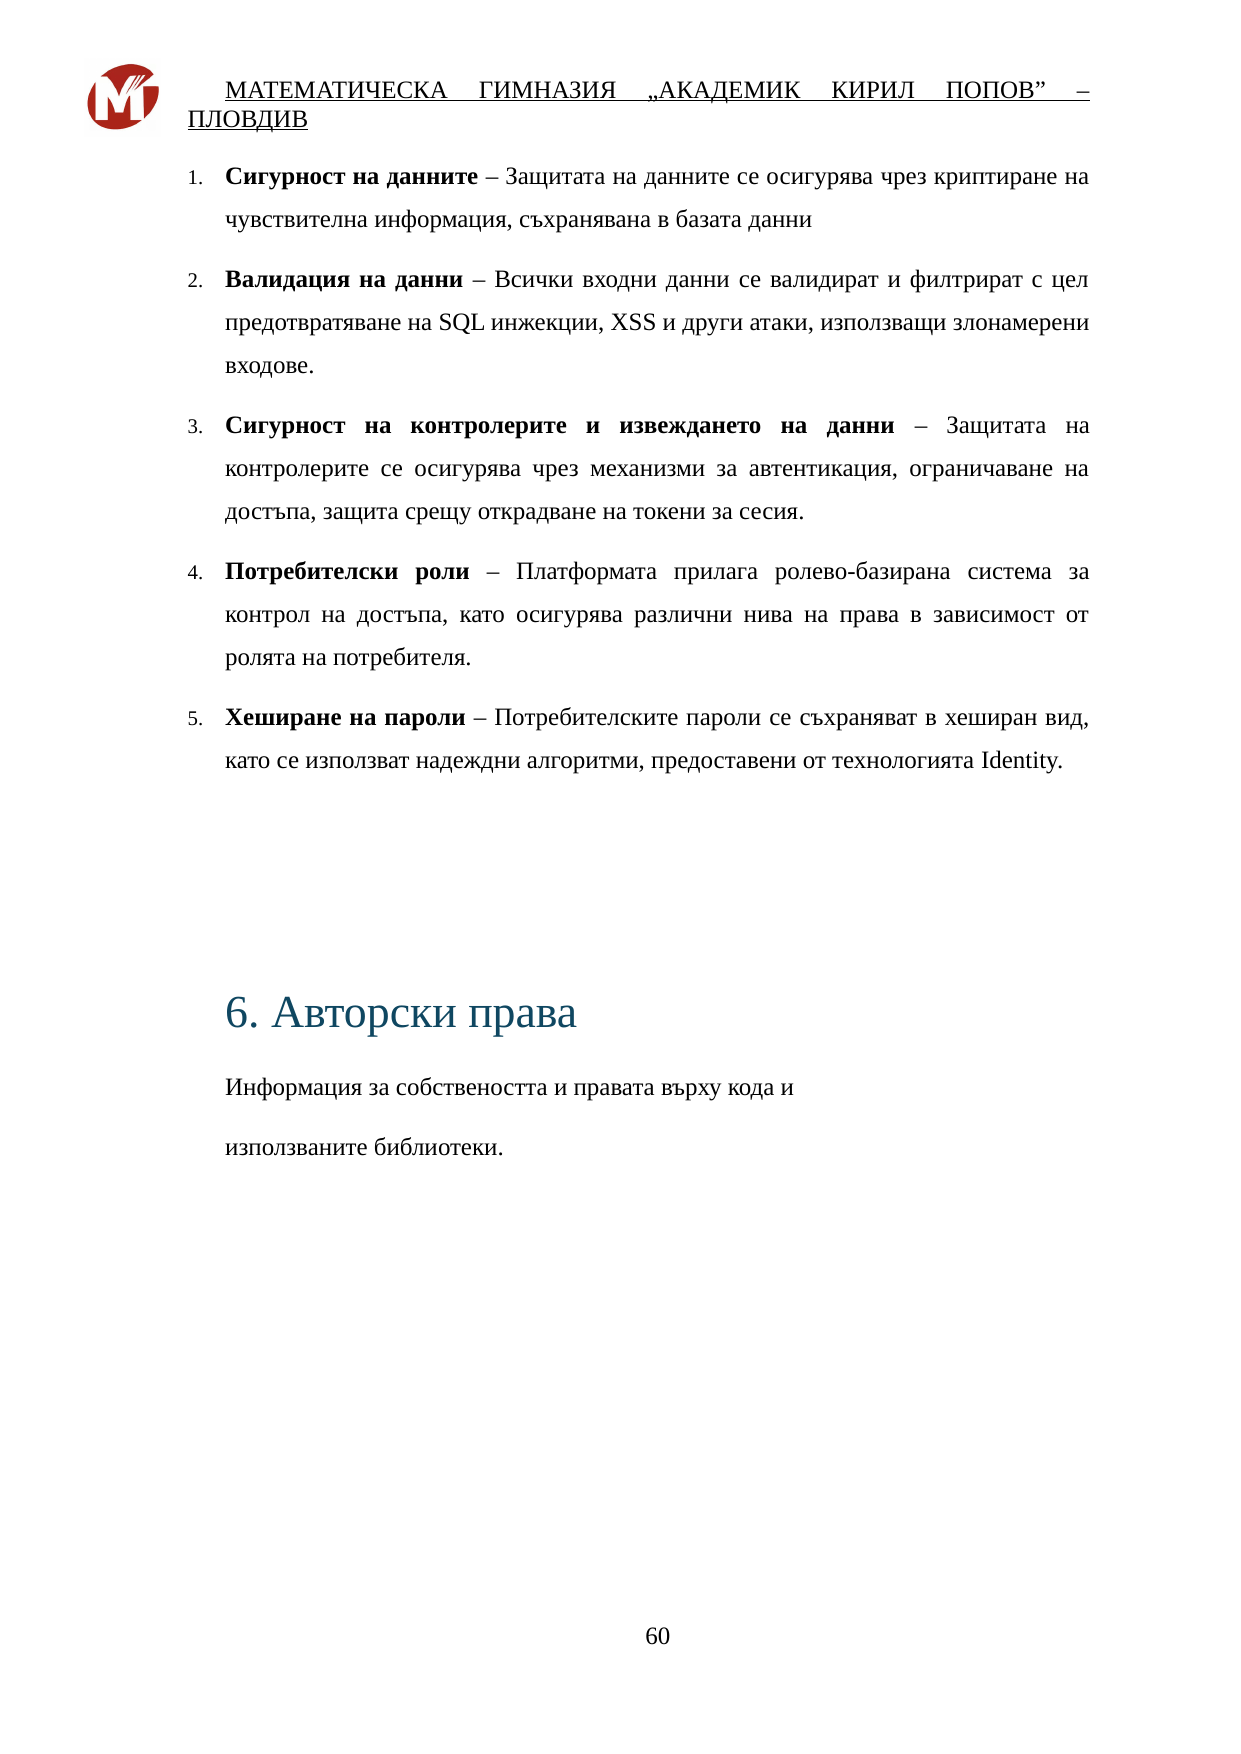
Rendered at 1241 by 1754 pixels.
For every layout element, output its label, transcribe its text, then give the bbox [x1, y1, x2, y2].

text използваните библиотеки. [187, 1132, 1090, 1161]
text Информация за собствеността и правата върху кода и [187, 1072, 1090, 1101]
list Сигурност на контролерите и извеждането на данни – Защитата на контролерите се осигурява чрез механизми за автентикация, ограничаване на достъпа, защита срещу открадване на токени за сесия. [187, 410, 1090, 525]
list Потребителски роли – Платформата прилага ролево-базирана система за контрол на достъпа, като осигурява различни нива на права в зависимост от ролята на потребителя. [187, 556, 1090, 671]
list Валидация на данни – Всички входни данни се валидират и филтрират с цел предотвратяване на SQL инжекции, XSS и други атаки, използващи злонамерени входове. [187, 264, 1090, 379]
picture [83, 58, 162, 137]
list Сигурност на данните – Защитата на данните се осигурява чрез криптиране на чувствителна информация, съхранявана в базата данни [187, 161, 1090, 233]
subtitle 6. Авторски права [187, 984, 1090, 1037]
list Хеширане на пароли – Потребителските пароли се съхраняват в хеширан вид, като се използват надеждни алгоритми, предоставени от технологията Identity. [187, 702, 1090, 774]
